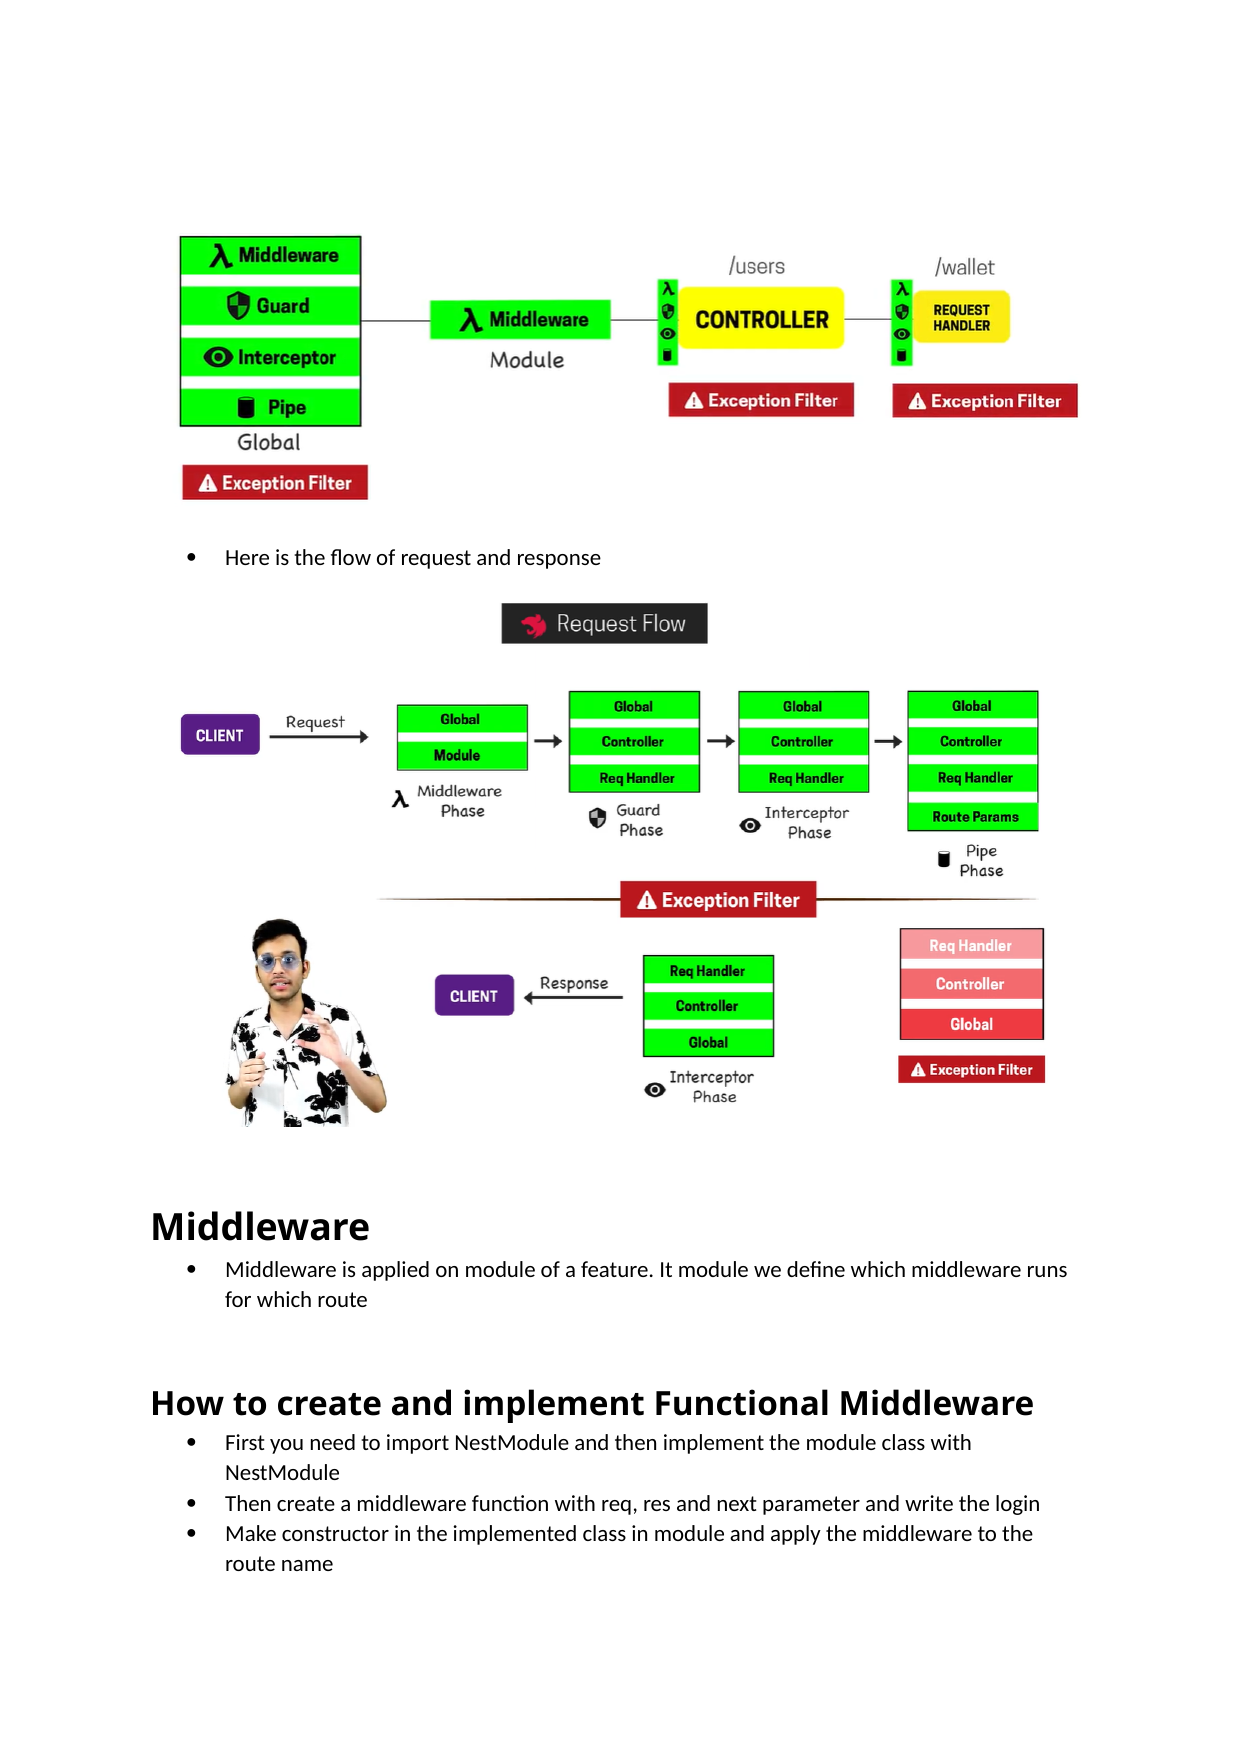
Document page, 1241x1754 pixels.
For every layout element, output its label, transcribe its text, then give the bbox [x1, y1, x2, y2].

subtitle How to create and implement Functional Middleware [150, 1379, 1090, 1425]
list Here is the flow of request and response [187, 543, 1090, 571]
picture [150, 590, 1091, 1127]
list Middleware is applied on module of a feature. It module we define which middleware runs for which route [187, 1255, 1090, 1313]
subtitle Middleware [150, 1200, 1090, 1251]
list Then create a middleware function with req, res and next parameter and write the login [187, 1489, 1090, 1517]
list First you need to import NestModule and then implement the module class with NestModule [187, 1428, 1090, 1486]
picture [150, 150, 1091, 525]
list Make constructor in the implemented class in module and apply the middleware to the route name [187, 1519, 1090, 1577]
